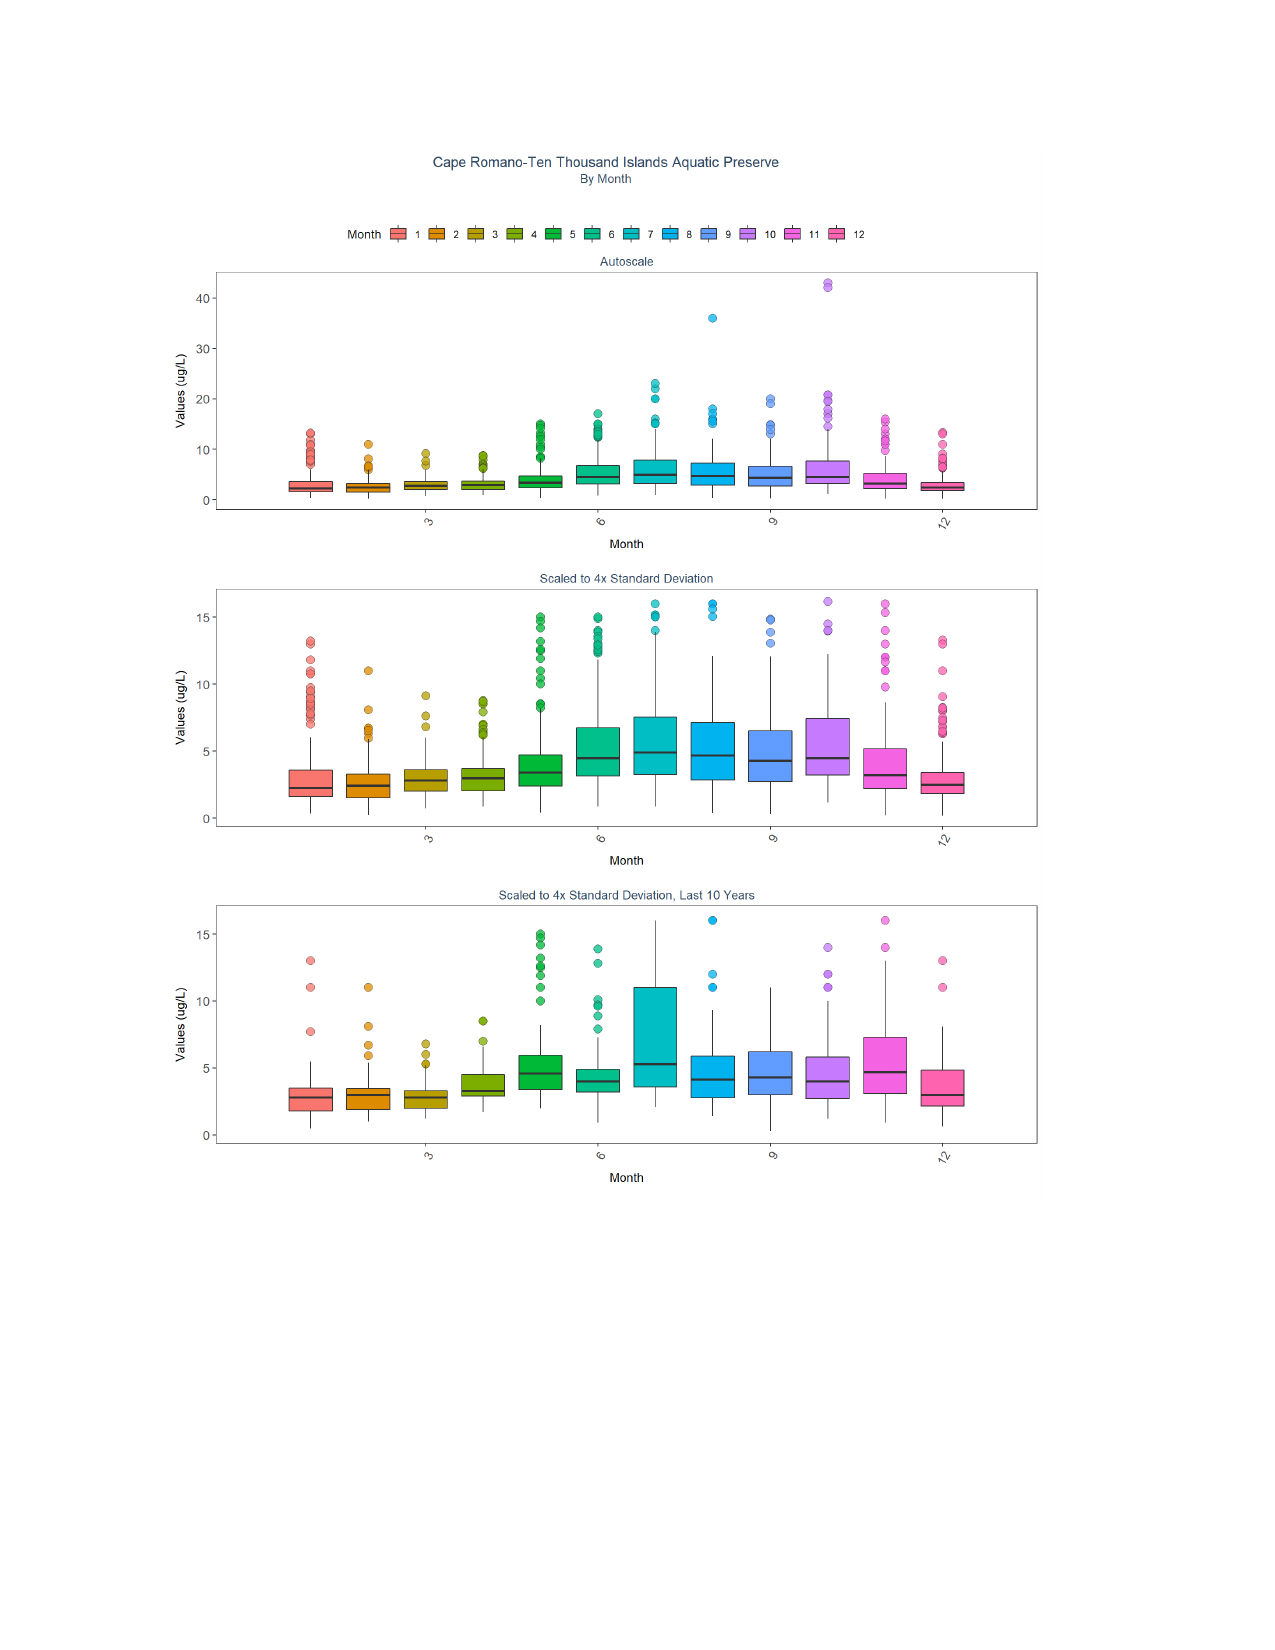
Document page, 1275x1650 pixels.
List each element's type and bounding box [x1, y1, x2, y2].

picture [168, 150, 1044, 1200]
